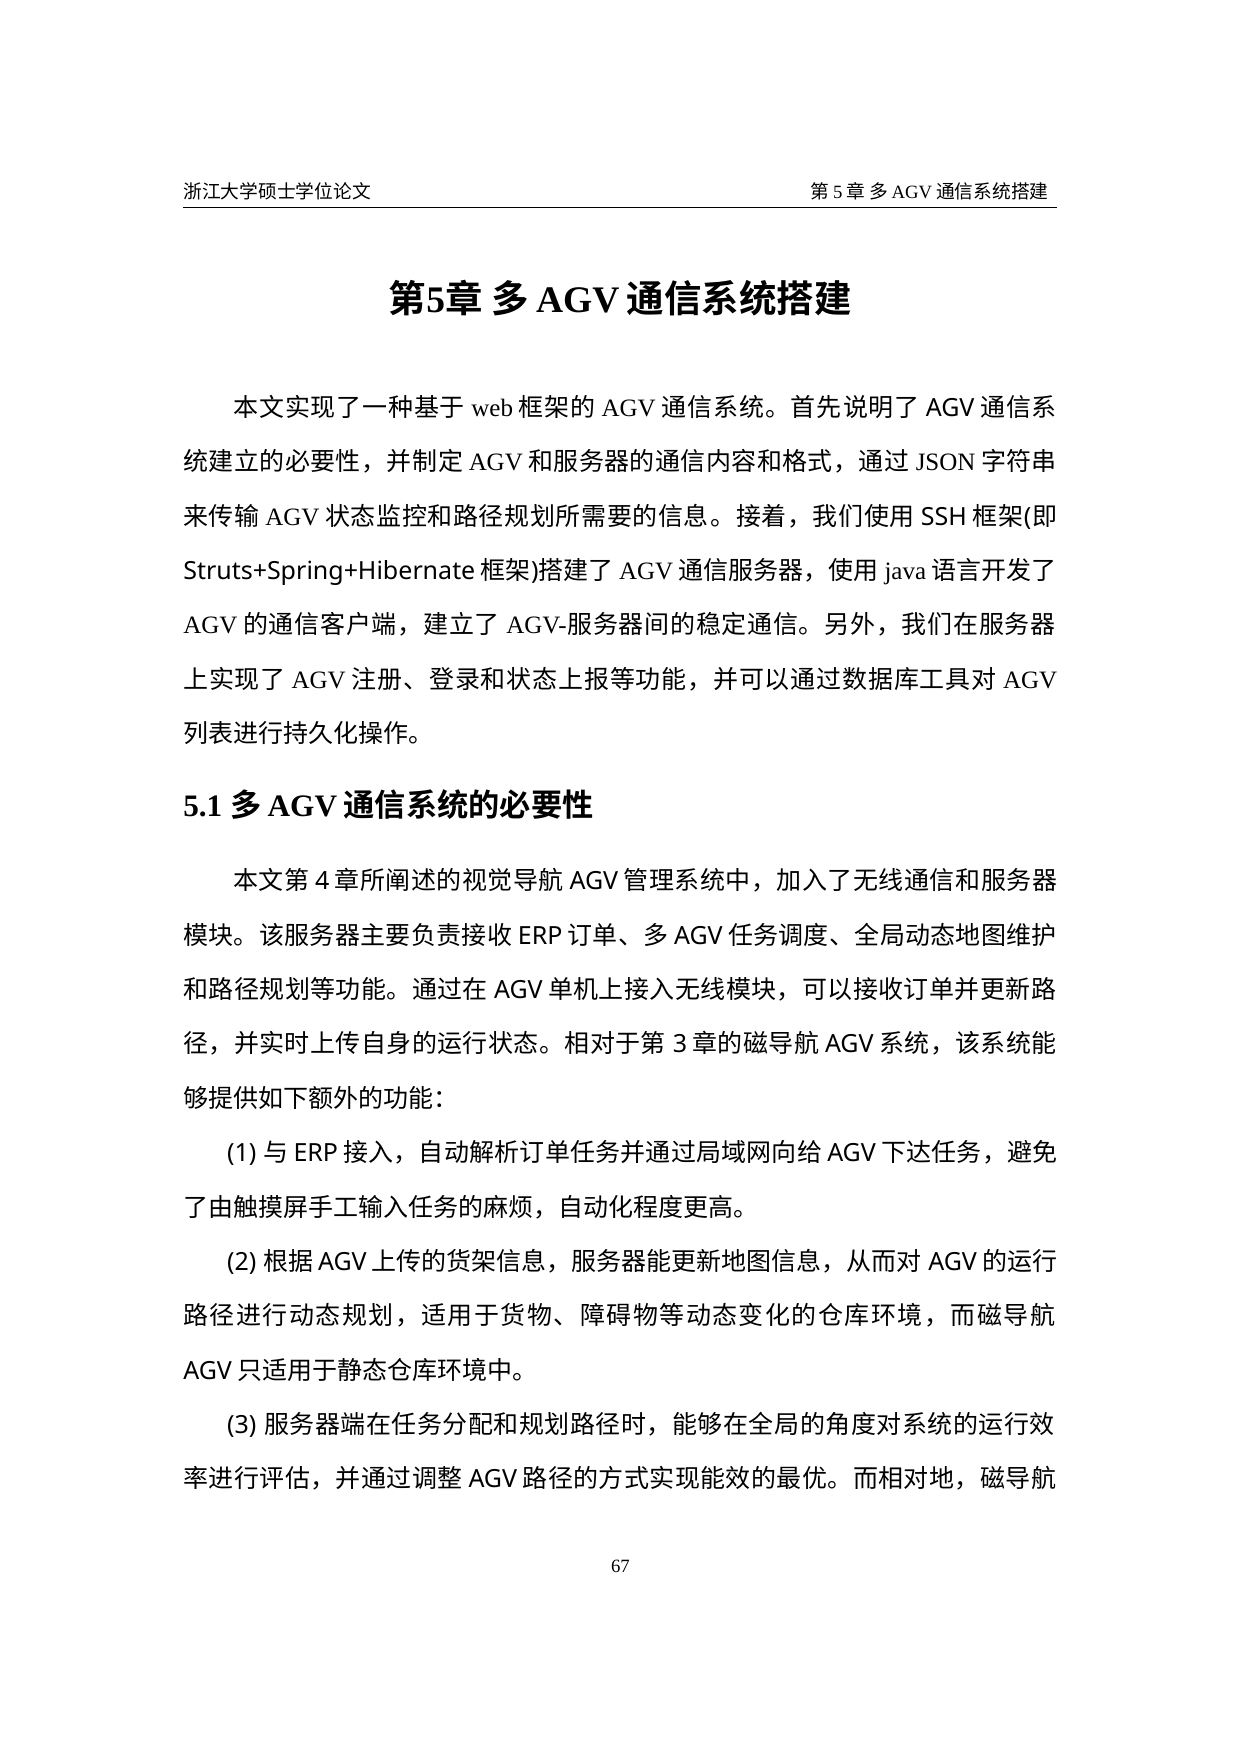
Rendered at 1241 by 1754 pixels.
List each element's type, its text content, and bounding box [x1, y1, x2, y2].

text 本文实现了一种基于web框架的AGV通信系统。首先说明了AGV通信系统建立的必要性，并制定AGV和服务器的通信内容和格式，通过JSON字符串来传输AGV状态监控和路径规划所需要的信息。接着，我们使用SSH框架(即Struts+Spring+Hibernate框架)搭建了AGV通信服务器，使用java语言开发了AGV的通信客户端，建立了AGV-服务器间的稳定通信。另外，我们在服务器上实现了AGV注册、登录和状态上报等功能，并可以通过数据库工具对AGV列表进行持久化操作。 [183, 387, 1057, 750]
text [183, 1404, 1057, 1495]
subtitle 多AGV通信系统搭建 [183, 268, 1057, 323]
text (1) 与ERP接入，自动解析订单任务并通过局域网向给AGV下达任务，避免了由触摸屏手工输入任务的麻烦，自动化程度更高。 [183, 1133, 1057, 1223]
text (2) 根据AGV上传的货架信息，服务器能更新地图信息，从而对AGV的运行路径进行动态规划，适用于货物、障碍物等动态变化的仓库环境，而磁导航AGV只适用于静态仓库环境中。 [183, 1241, 1057, 1386]
subtitle 多AGV通信系统的必要性 [183, 781, 1057, 826]
text 本文第4章所阐述的视觉导航AGV管理系统中，加入了无线通信和服务器模块。该服务器主要负责接收ERP订单、多AGV任务调度、全局动态地图维护和路径规划等功能。通过在AGV单机上接入无线模块，可以接收订单并更新路径，并实时上传自身的运行状态。相对于第3章的磁导航AGV系统，该系统能够提供如下额外的功能： [183, 861, 1057, 1114]
